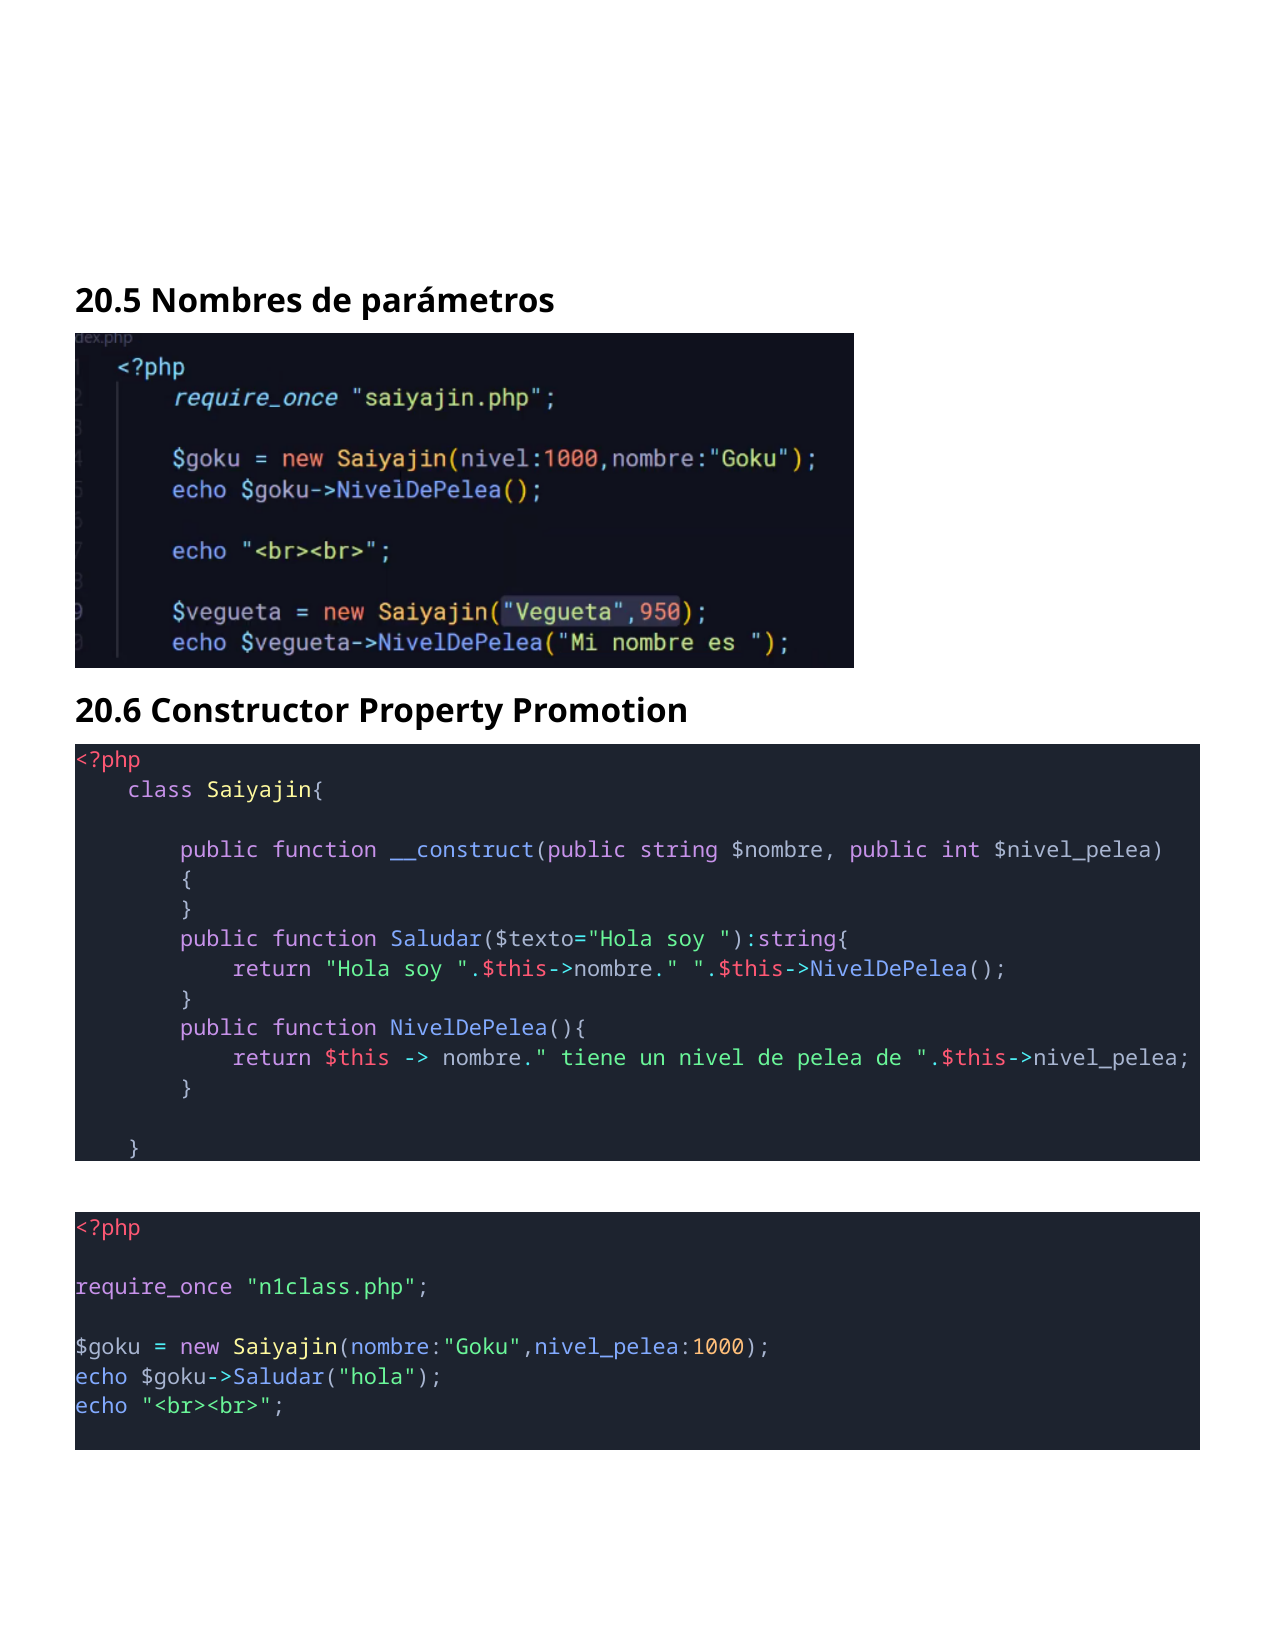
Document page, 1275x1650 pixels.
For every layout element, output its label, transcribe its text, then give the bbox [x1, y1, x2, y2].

text public function Saludar($texto="Hola soy "):string{ [75, 923, 1200, 953]
text <?php [75, 1212, 1200, 1241]
text } [75, 893, 1200, 923]
text } [75, 982, 1200, 1012]
text require_once "n1class.php"; [75, 1271, 1200, 1301]
text return $this -> nombre." tiene un nivel de pelea de ".$this->nivel_pelea; [75, 1042, 1200, 1072]
text $goku = new Saiyajin(nombre:"Goku",nivel_pelea:1000); [75, 1331, 1200, 1361]
subtitle 20.5 Nombres de parámetros [75, 277, 1200, 322]
picture [75, 333, 854, 668]
text class Saiyajin{ [75, 774, 1200, 804]
text public function NivelDePelea(){ [75, 1012, 1200, 1042]
text } [75, 1072, 1200, 1102]
subtitle 20.6 Constructor Property Promotion [75, 687, 1200, 732]
text } [75, 1131, 1200, 1161]
text <?php [75, 744, 1200, 774]
text echo "<br><br>"; [75, 1390, 1200, 1420]
text { [75, 863, 1200, 893]
text echo $goku->Saludar("hola"); [75, 1361, 1200, 1390]
text public function __construct(public string $nombre, public int $nivel_pelea) [75, 833, 1200, 863]
text return "Hola soy ".$this->nombre." ".$this->NivelDePelea(); [75, 953, 1200, 982]
